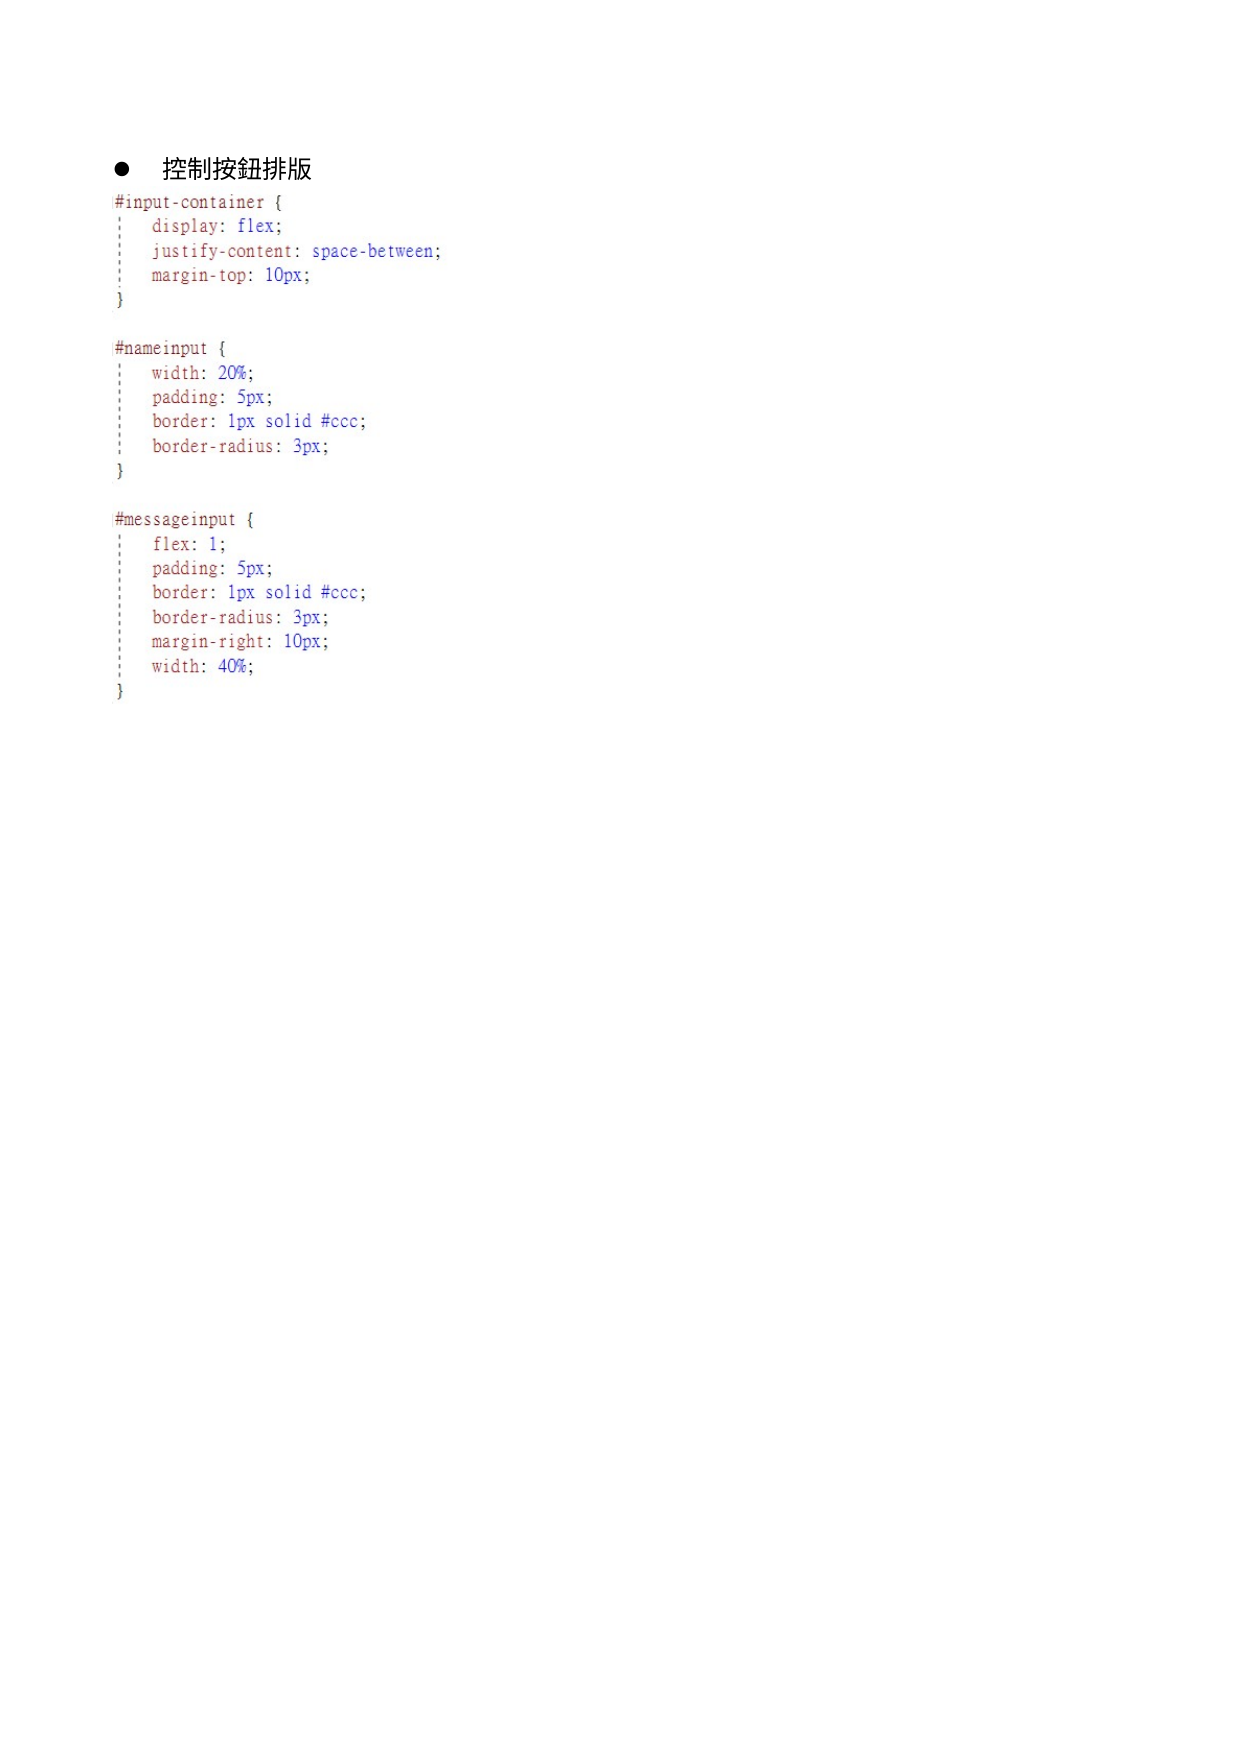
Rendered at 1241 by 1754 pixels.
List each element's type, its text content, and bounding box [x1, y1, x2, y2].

list 控制按鈕排版 [112, 150, 1128, 186]
picture [112, 186, 458, 713]
